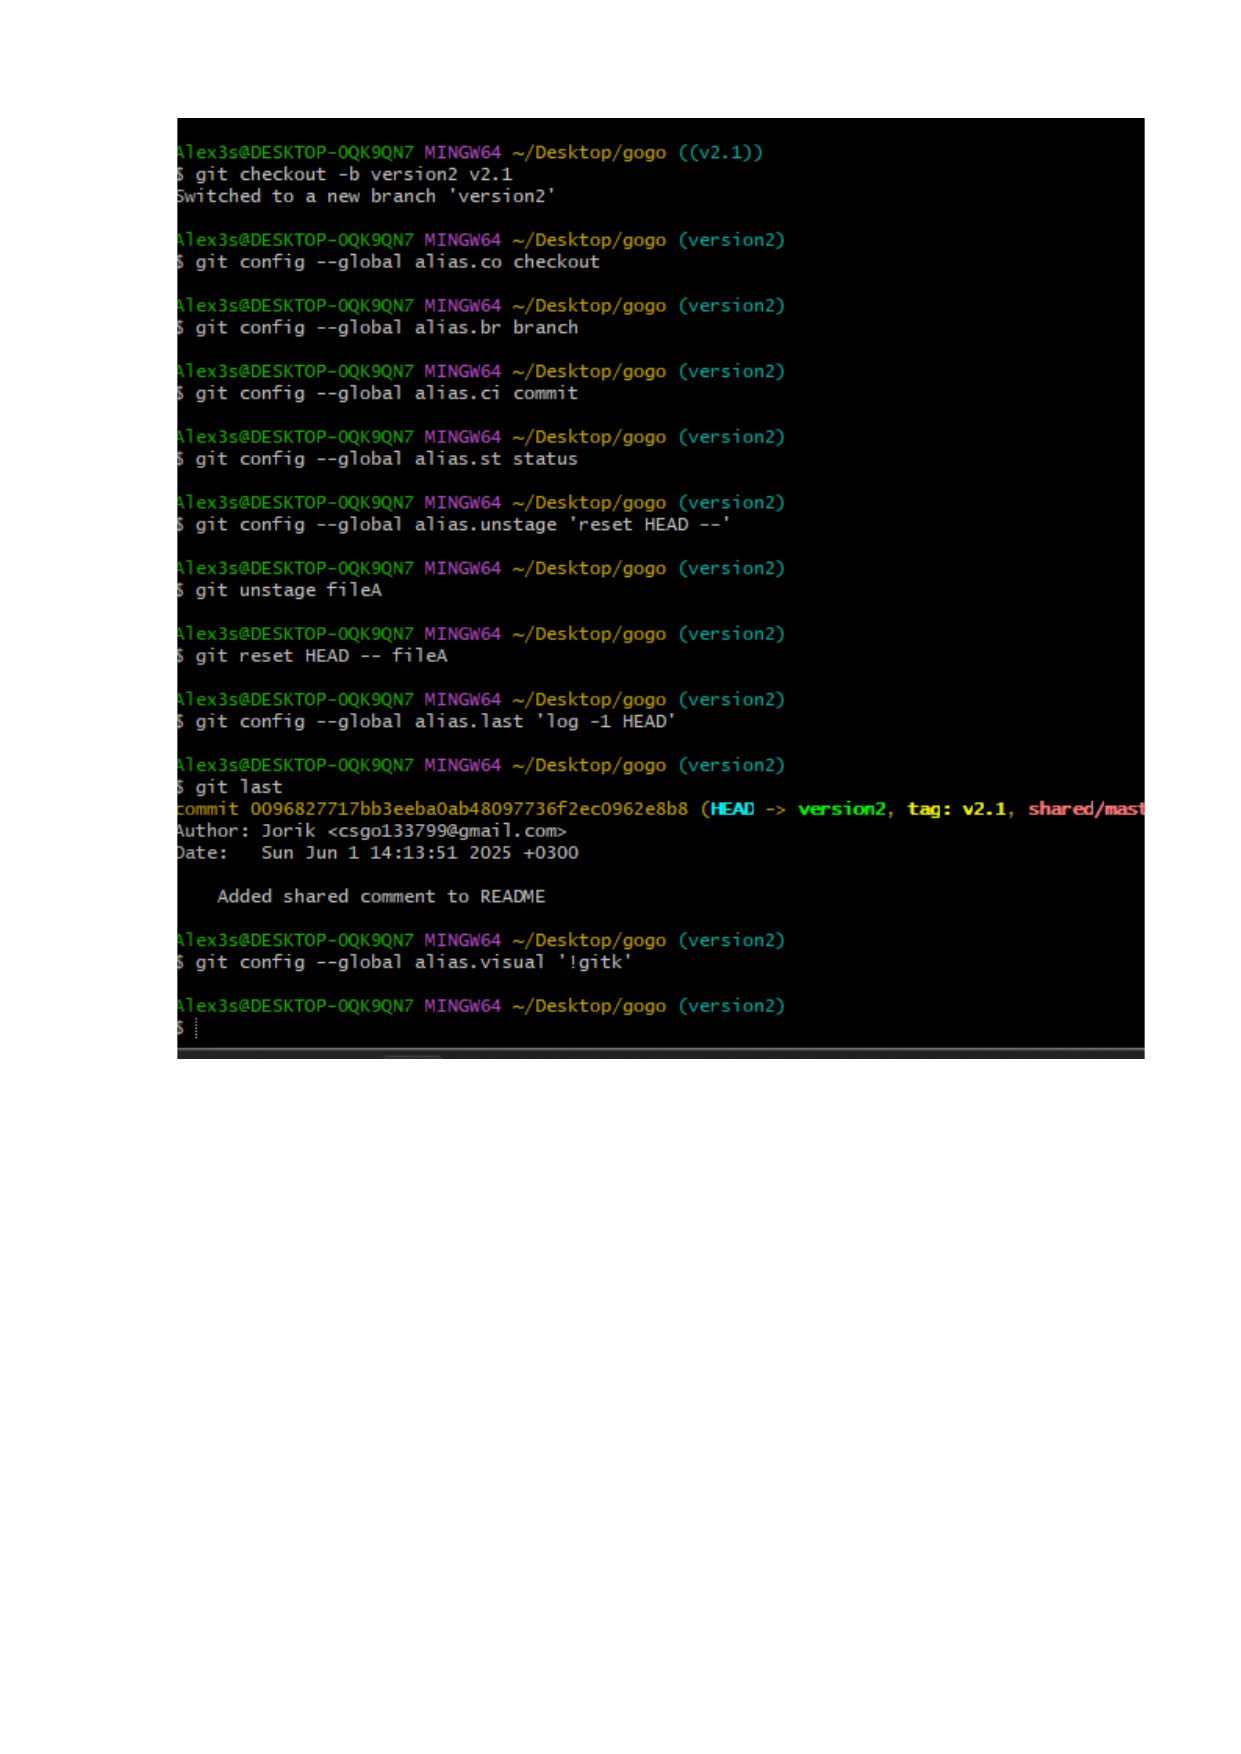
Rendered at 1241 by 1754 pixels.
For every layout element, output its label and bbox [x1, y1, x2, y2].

picture [177, 118, 1145, 1059]
